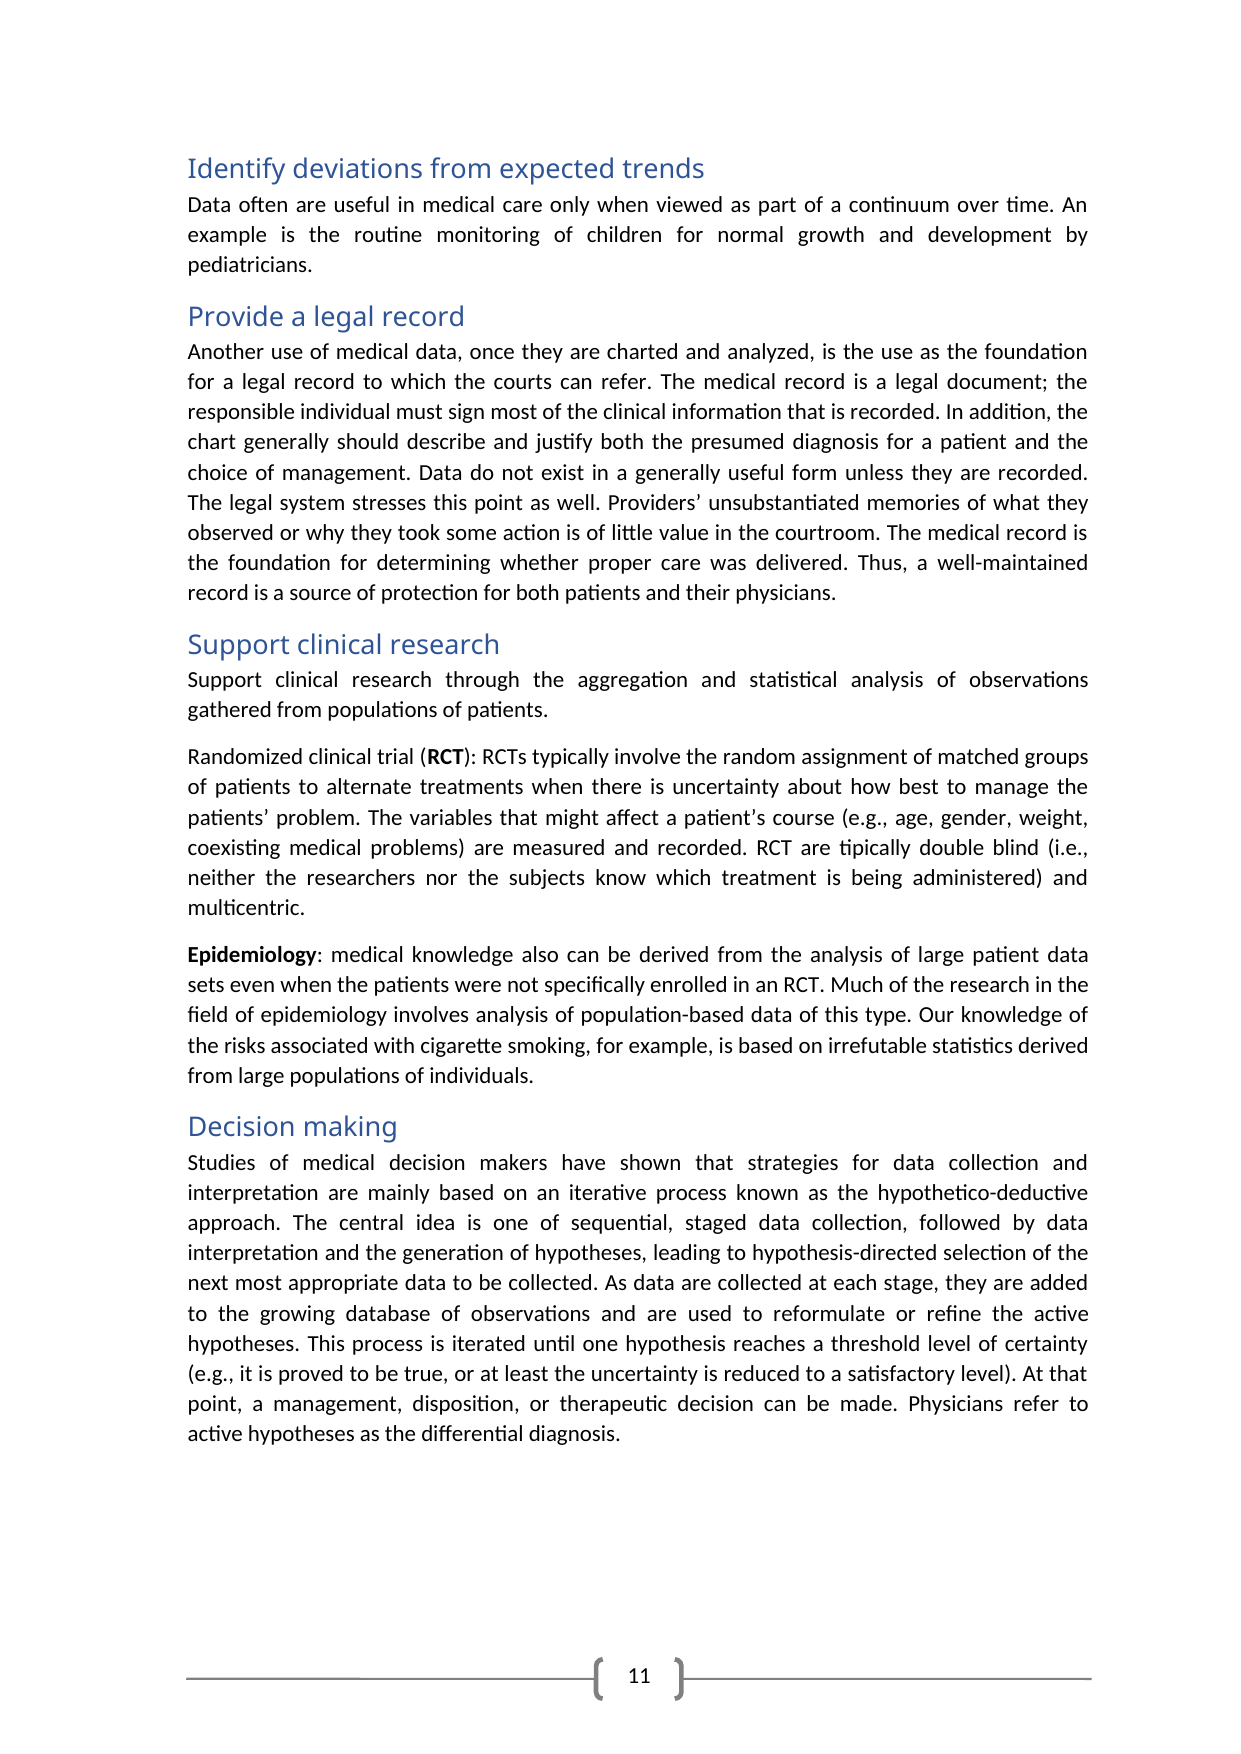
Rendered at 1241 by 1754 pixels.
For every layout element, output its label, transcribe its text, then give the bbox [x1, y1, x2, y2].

subtitle Support clinical research [187, 625, 1090, 662]
text Studies of medical decision makers have shown that strategies for data collection and interpretation are mainly based on an iterative process known as the hypothetico-deductive approach. The central idea is one of sequential, staged data collection, followed by data interpretation and the generation of hypotheses, leading to hypothesis-directed selection of the next most appropriate data to be collected. As data are collected at each stage, they are added to the growing database of observations and are used to reformulate or refine the active hypotheses. This process is iterated until one hypothesis reaches a threshold level of certainty (e.g., it is proved to be true, or at least the uncertainty is reduced to a satisfactory level). At that point, a management, disposition, or therapeutic decision can be made. Physicians refer to active hypotheses as the differential diagnosis. [187, 1148, 1090, 1448]
subtitle Decision making [187, 1108, 1090, 1145]
text Data often are useful in medical care only when viewed as part of a continuum over time. An example is the routine monitoring of children for normal growth and development by pediatricians. [187, 190, 1090, 278]
text Epidemiology: medical knowledge also can be derived from the analysis of large patient data sets even when the patients were not specifically enrolled in an RCT. Much of the research in the field of epidemiology involves analysis of population-based data of this type. Our knowledge of the risks associated with cigarette smoking, for example, is based on irrefutable statistics derived from large populations of individuals. [187, 940, 1090, 1089]
subtitle Identify deviations from expected trends [187, 150, 1090, 187]
subtitle Provide a legal record [187, 297, 1090, 334]
text Support clinical research through the aggregation and statistical analysis of observations gathered from populations of patients. [187, 665, 1090, 723]
text Another use of medical data, once they are charted and analyzed, is the use as the foundation for a legal record to which the courts can refer. The medical record is a legal document; the responsible individual must sign most of the clinical information that is recorded. In addition, the chart generally should describe and justify both the presumed diagnosis for a patient and the choice of management. Data do not exist in a generally useful form unless they are recorded. The legal system stresses this point as well. Providers’ unsubstantiated memories of what they observed or why they took some action is of little value in the courtroom. The medical record is the foundation for determining whether proper care was delivered. Thus, a well-maintained record is a source of protection for both patients and their physicians. [187, 337, 1090, 607]
text Randomized clinical trial (RCT): RCTs typically involve the random assignment of matched groups of patients to alternate treatments when there is uncertainty about how best to manage the patients’ problem. The variables that might affect a patient’s course (e.g., age, gender, weight, coexisting medical problems) are measured and recorded. RCT are tipically double blind (i.e., neither the researchers nor the subjects know which treatment is being administered) and multicentric. [187, 742, 1090, 921]
